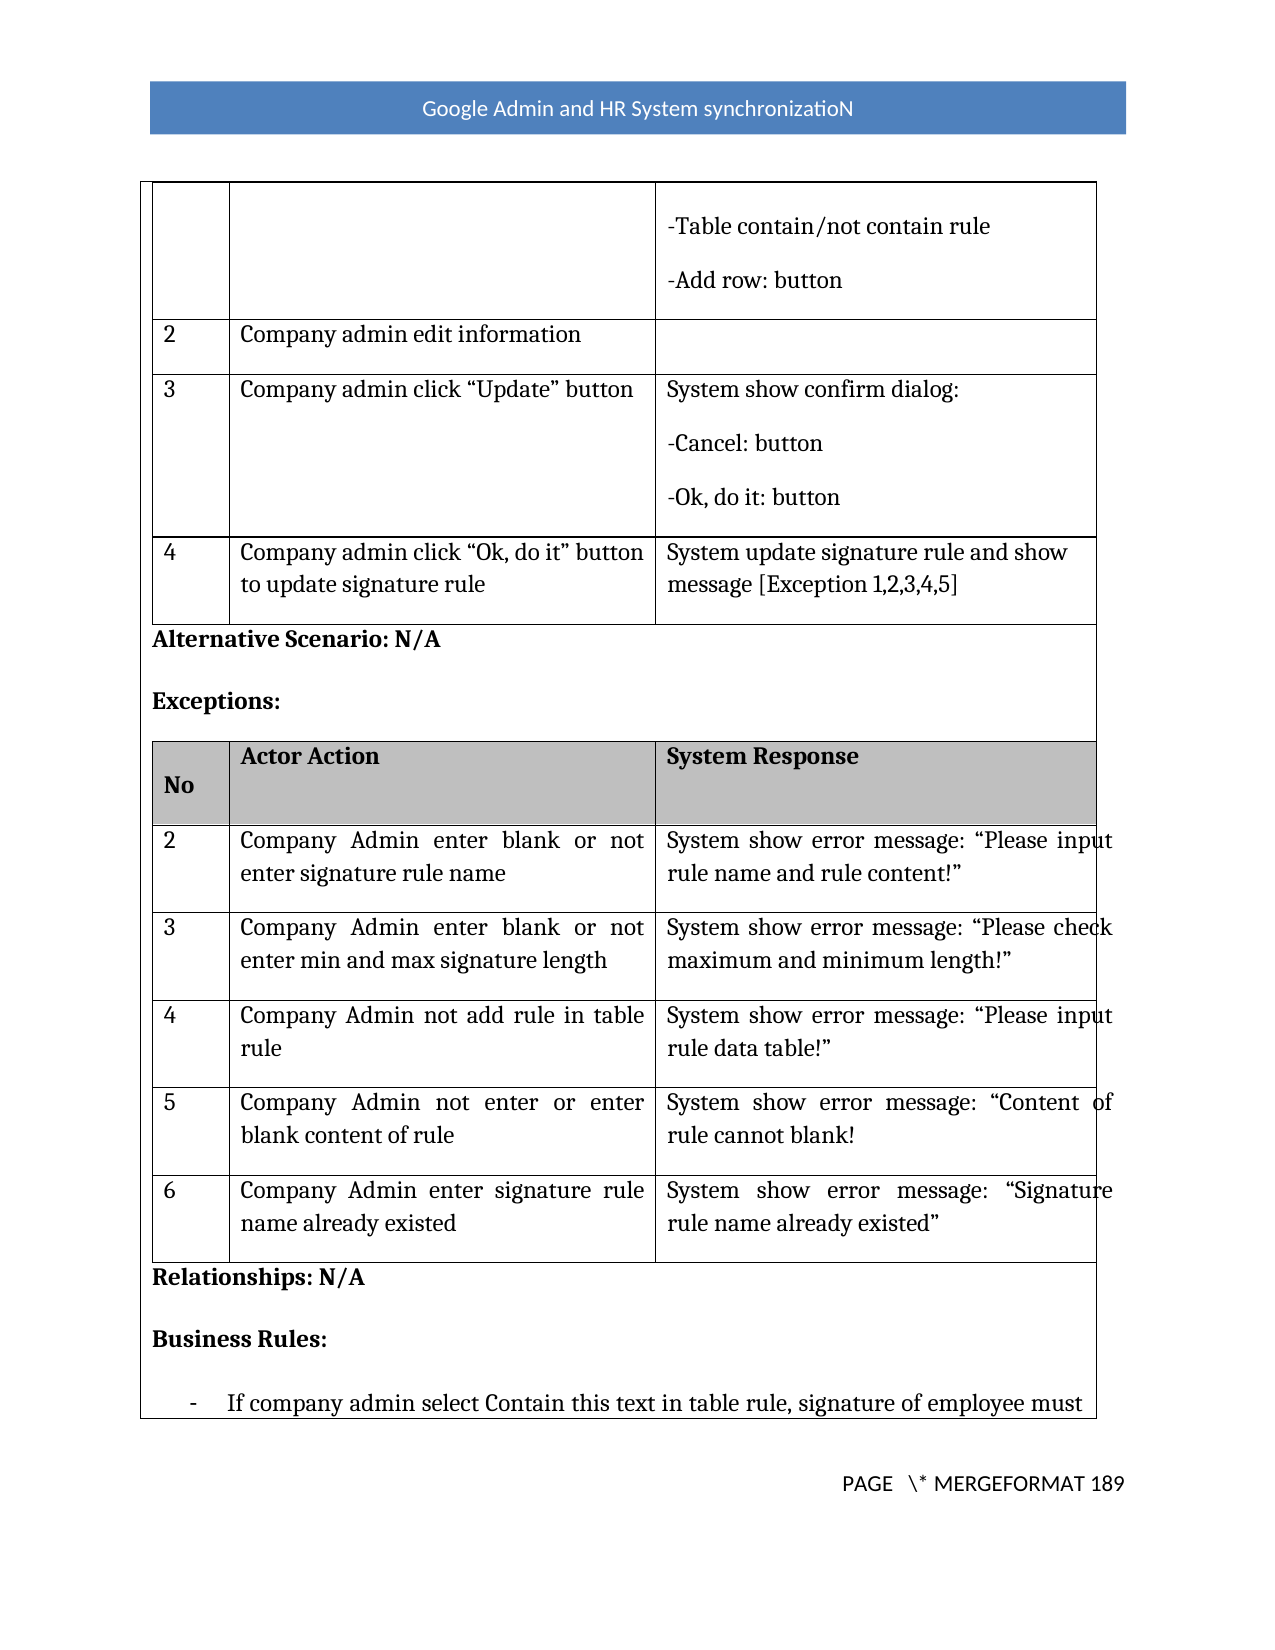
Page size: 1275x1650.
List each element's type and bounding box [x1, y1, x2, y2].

table_cell [141, 182, 1096, 1418]
